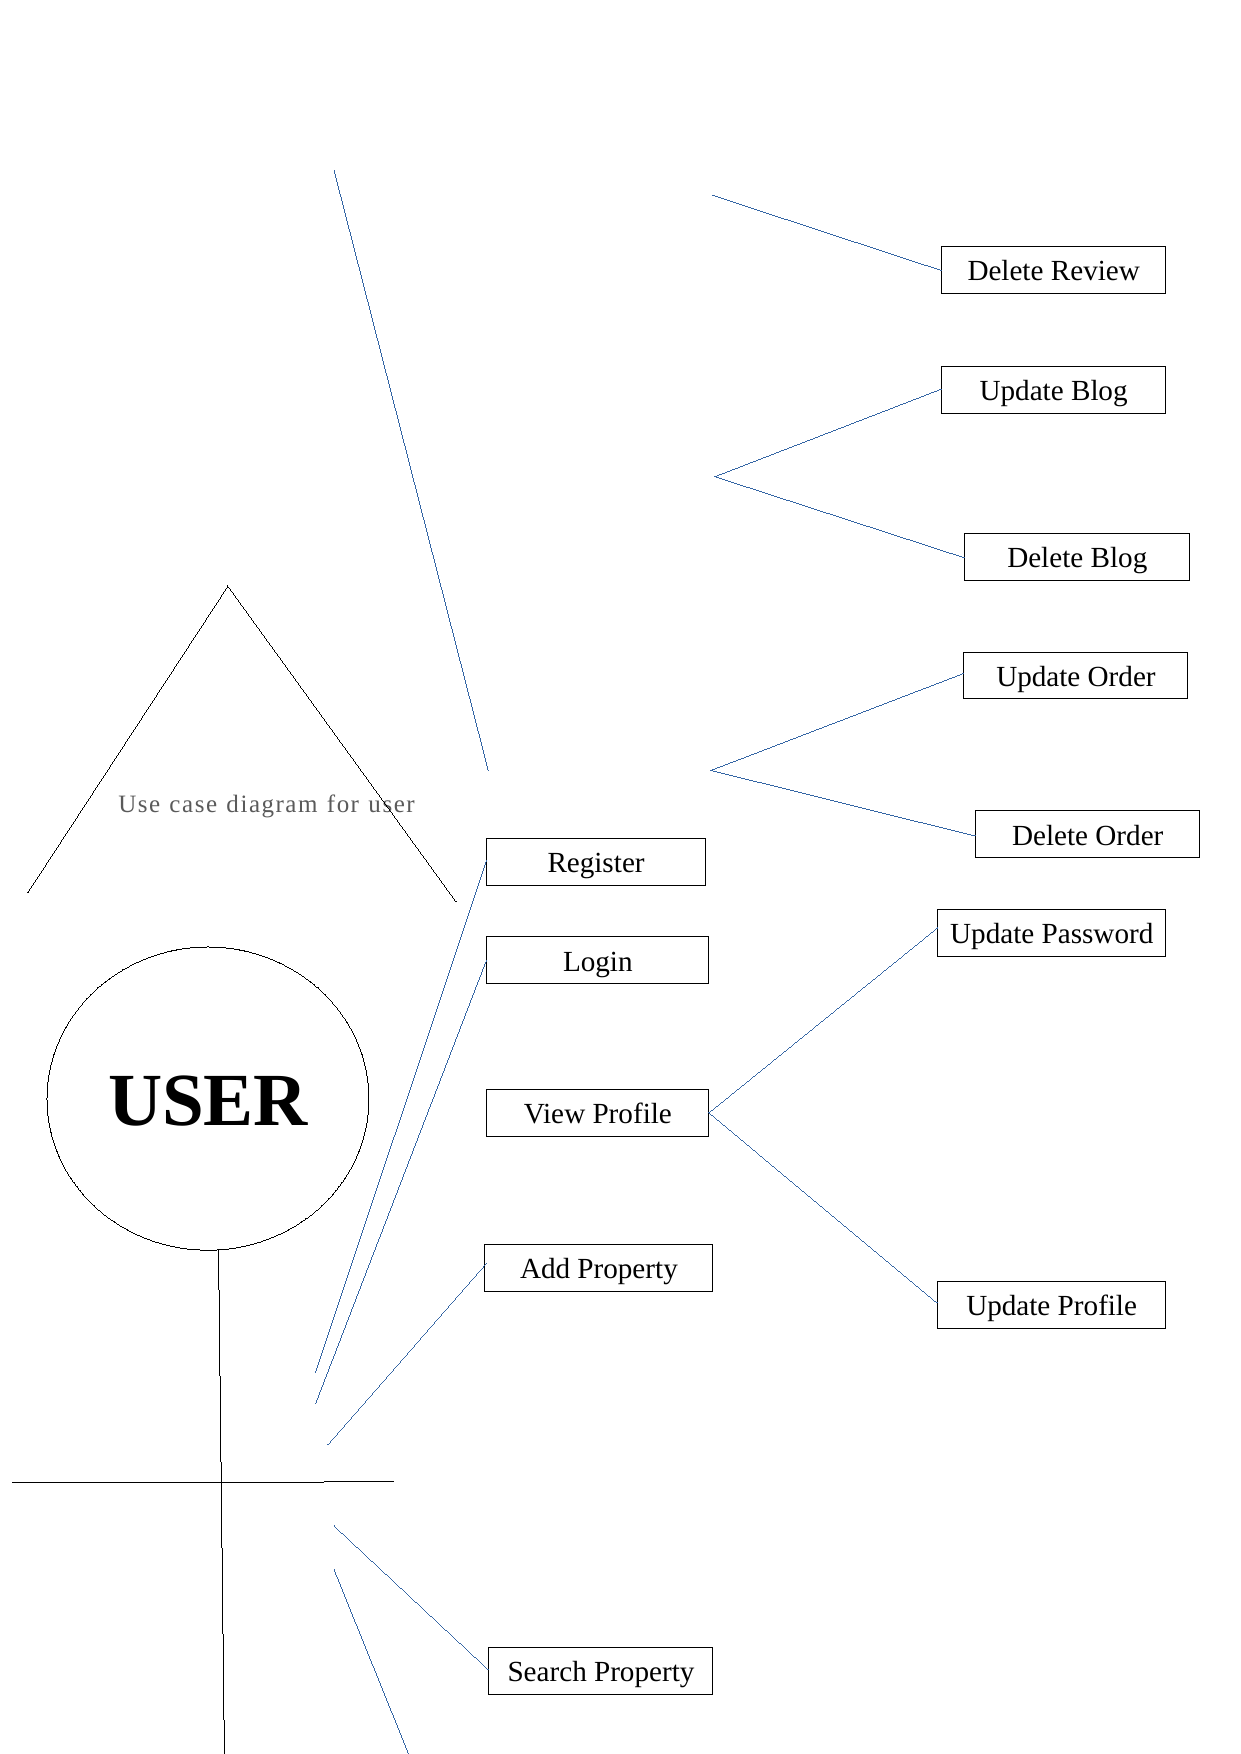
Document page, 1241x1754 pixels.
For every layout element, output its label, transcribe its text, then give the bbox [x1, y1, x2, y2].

subtitle Use case diagram for user [118, 789, 1122, 818]
